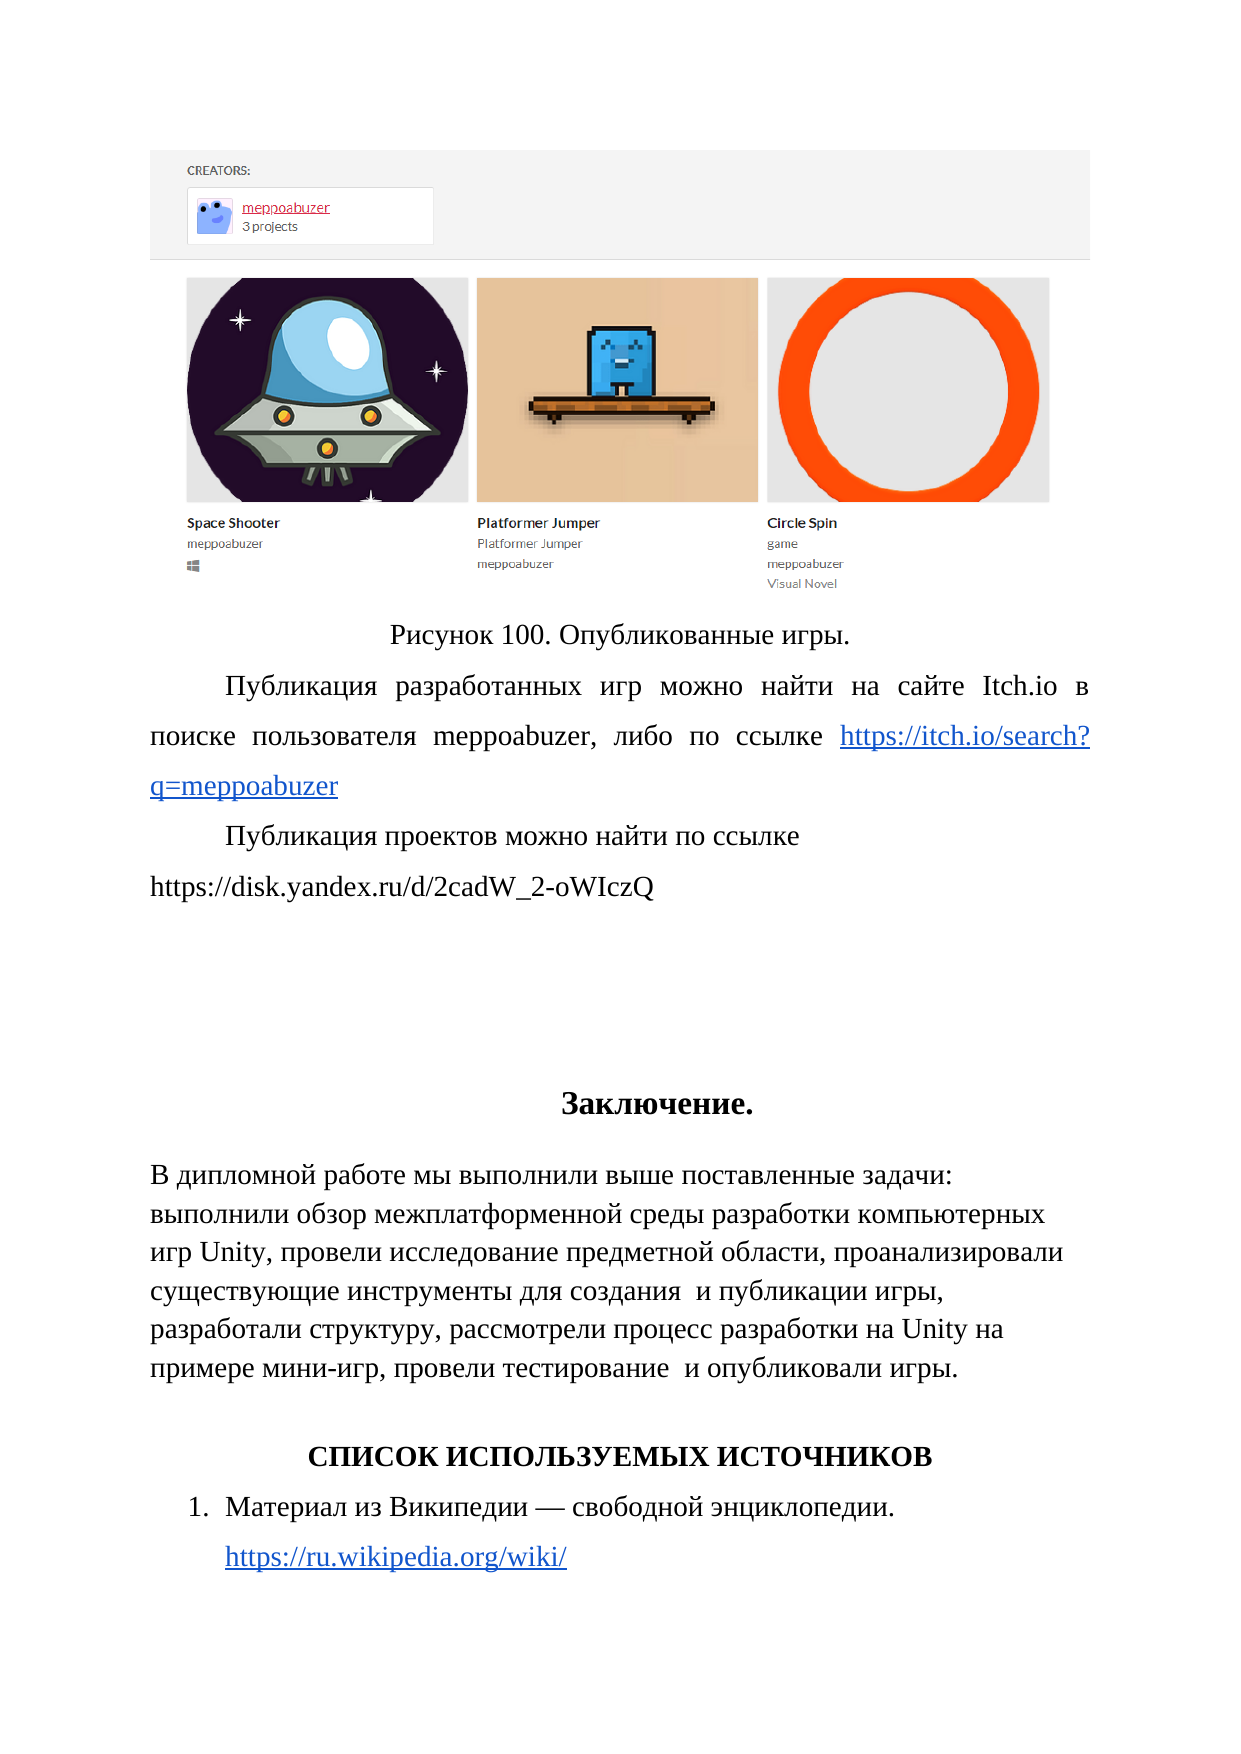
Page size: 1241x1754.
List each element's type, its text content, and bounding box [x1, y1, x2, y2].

text https://disk.yandex.ru/d/2cadW_2-oWIczQ [150, 869, 1090, 902]
text Рисунок 100. Опубликованные игры. [150, 617, 1090, 651]
text выполнили обзор межплатформенной среды разработки компьютерных игр Unity, провели исследование предметной области, проанализировали существующие инструменты для создания и публикации игры, разработали структуру, рассмотрели процесс разработки на Unity на примере мини-игр, провели тестирование и опубликовали игры. [150, 1196, 1090, 1383]
text Публикация проектов можно найти по ссылке [150, 818, 1090, 852]
subtitle Заключение. [150, 1083, 1090, 1121]
picture [150, 150, 1091, 605]
text В дипломной работе мы выполнили выше поставленные задачи: [150, 1157, 1090, 1191]
subtitle СПИСОК ИСПОЛЬЗУЕМЫХ ИСТОЧНИКОВ [150, 1439, 1090, 1472]
list Материал из Википедии — свободной энциклопедии. [187, 1489, 1090, 1523]
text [225, 1539, 1090, 1573]
text Публикация разработанных игр можно найти на сайте Itch.io в поиске пользователя meppoabuzer, либо по ссылке https://itch.io/search?q=meppoabuzer [150, 668, 1090, 802]
